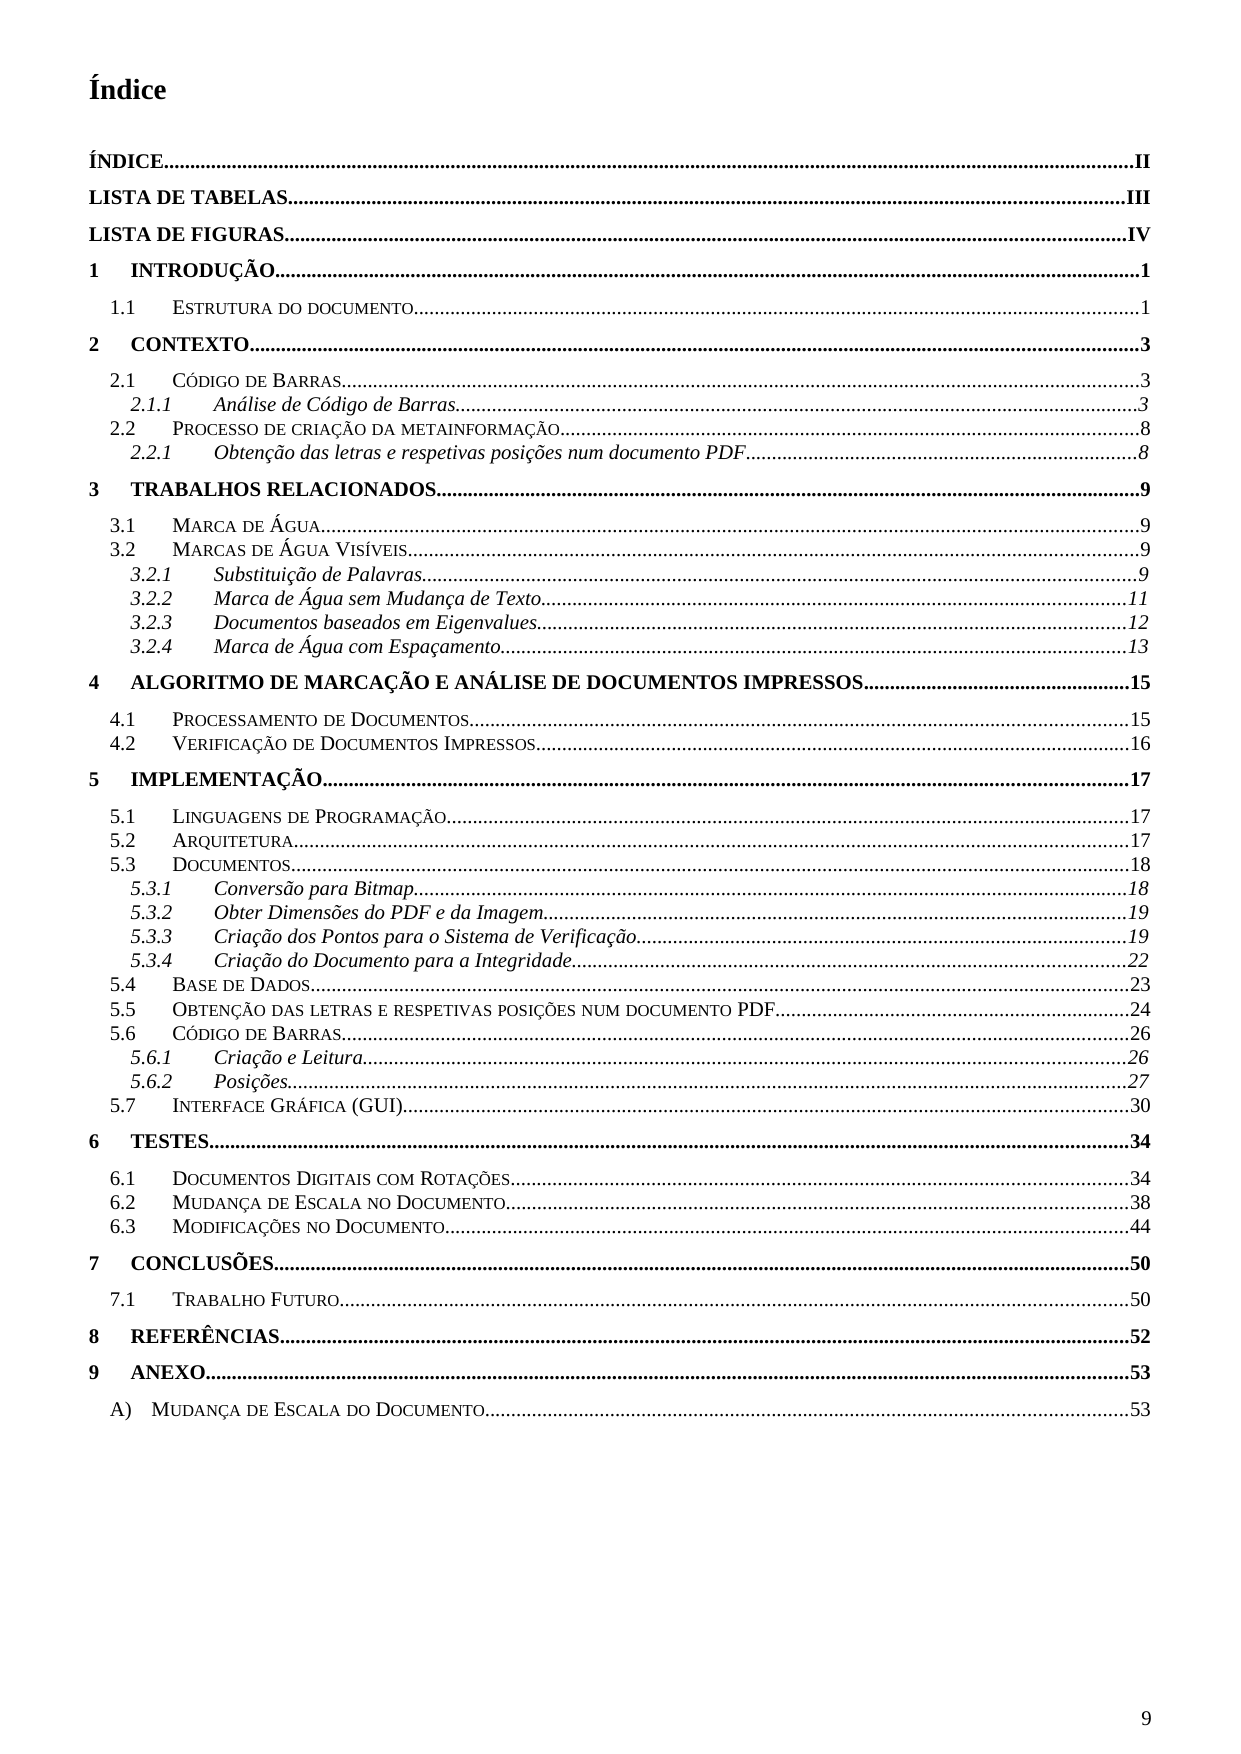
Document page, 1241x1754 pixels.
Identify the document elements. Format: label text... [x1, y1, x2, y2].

subtitle Índice [89, 72, 1152, 106]
